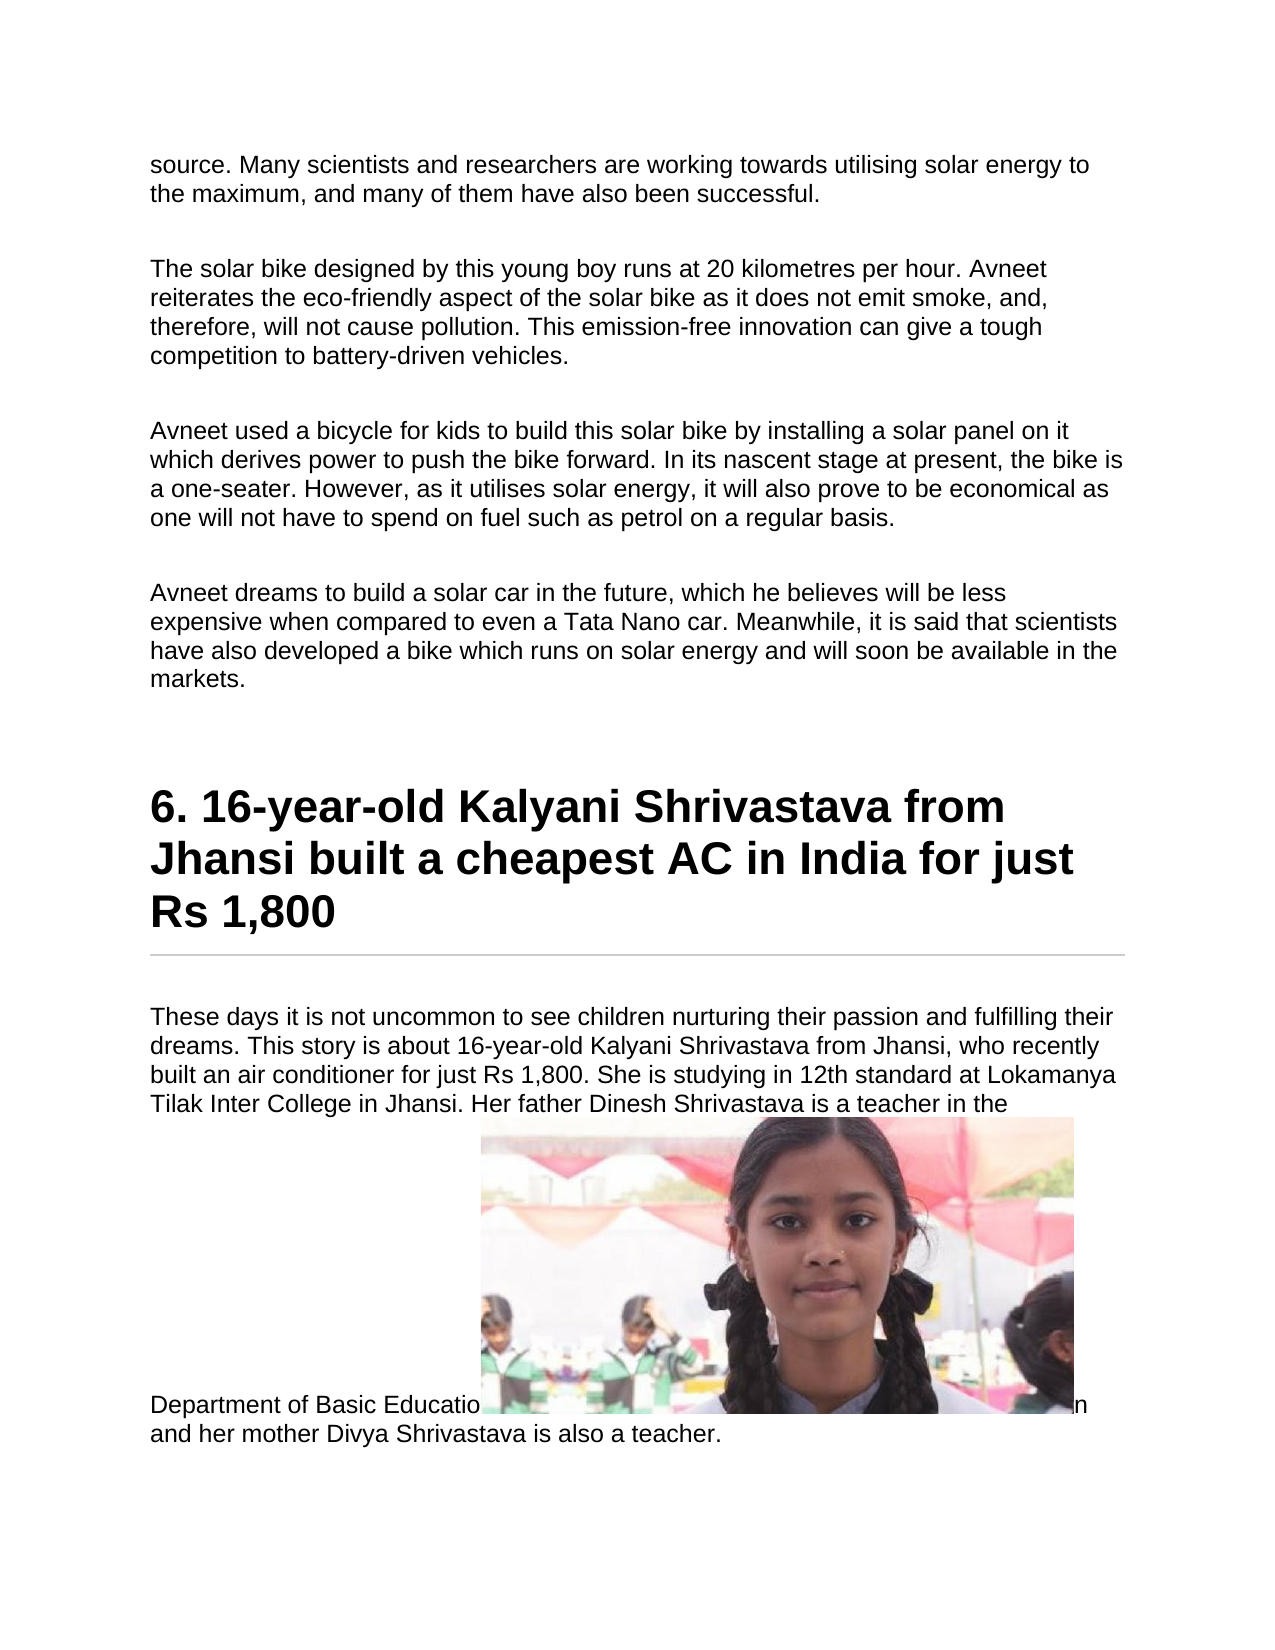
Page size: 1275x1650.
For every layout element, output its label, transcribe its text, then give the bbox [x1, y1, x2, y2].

text Avneet used a bicycle for kids to build this solar bike by installing a solar panel on it which derives power to push the bike forward. In its nascent stage at present, the bike is a one-seater. However, as it utilises solar energy, it will also prove to be economical as one will not have to spend on fuel such as petrol on a regular basis. [150, 416, 1125, 531]
text Avneet dreams to build a solar car in the future, which he believes will be less expensive when compared to even a Tata Nano car. Meanwhile, it is said that scientists have also developed a bike which runs on solar energy and will soon be available in the markets. [150, 578, 1125, 693]
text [150, 150, 1125, 207]
text The solar bike designed by this young boy runs at 20 kilometres per hour. Avneet reiterates the eco-friendly aspect of the solar bike as it does not emit smoke, and, therefore, will not cause pollution. This emission-free innovation can give a tough competition to battery-driven vehicles. [150, 254, 1125, 369]
subtitle 6. 16-year-old Kalyani Shrivastava from Jhansi built a cheapest AC in India for just Rs 1,800 [150, 779, 1125, 954]
picture [480, 1117, 1074, 1414]
